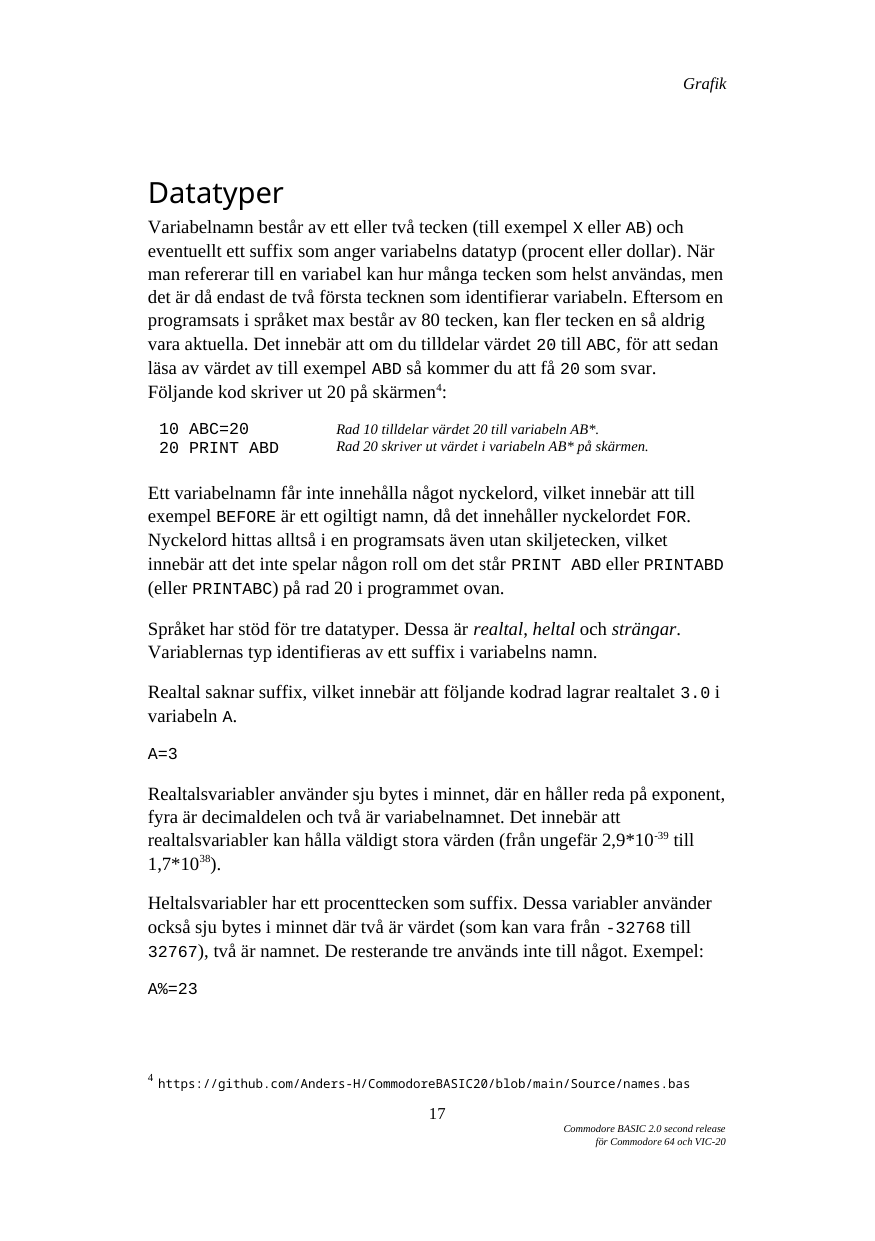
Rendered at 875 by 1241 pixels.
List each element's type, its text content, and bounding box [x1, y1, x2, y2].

text Heltalsvariabler har ett procenttecken som suffix. Dessa variabler använder också sju bytes i minnet där två är värdet (som kan vara från -32768 till 32767), två är namnet. De resterande tre används inte till något. Exempel: [148, 892, 726, 962]
text A=3 [148, 746, 726, 764]
text Ett variabelnamn får inte innehålla något nyckelord, vilket innebär att till exempel BEFORE är ett ogiltigt namn, då det innehåller nyckelordet FOR. Nyckelord hittas alltså i en programsats även utan skiljetecken, vilket innebär att det inte spelar någon roll om det står PRINT ABD eller PRINTABD (eller PRINTABC) på rad 20 i programmet ovan. [148, 458, 726, 599]
table_header Rad 10 tilldelar värdet 20 till variabeln AB*. Rad 20 skriver ut värdet i variabeln AB* på skärmen. [325, 421, 726, 458]
text Språket har stöd för tre datatyper. Dessa är realtal, heltal och strängar. Variablernas typ identifieras av ett suffix i variabelns namn. [148, 617, 726, 662]
subtitle Datatyper [148, 173, 726, 212]
text Realtal saknar suffix, vilket innebär att följande kodrad lagrar realtalet 3.0 i variabeln A. [148, 681, 726, 727]
text Variabelnamn består av ett eller två tecken (till exempel X eller AB) och eventuellt ett suffix som anger variabelns datatyp (procent eller dollar). När man refererar till en variabel kan hur många tecken som helst användas, men det är då endast de två första tecknen som identifierar variabeln. Eftersom en programsats i språket max består av 80 tecken, kan fler tecken en så aldrig vara aktuella. Det innebär att om du tilldelar värdet 20 till ABC, för att sedan läsa av värdet av till exempel ABD så kommer du att få 20 som svar. Följande kod skriver ut 20 på skärmen: [148, 216, 726, 402]
text Realtalsvariabler använder sju bytes i minnet, där en håller reda på exponent, fyra är decimaldelen och två är variabelnamnet. Det innebär att realtalsvariabler kan hålla väldigt stora värden (från ungefär 2,9*10-39 till 1,7*1038). [148, 783, 726, 874]
text A%=23 [148, 981, 726, 999]
table_header 10 ABC=20 20 PRINT ABD [148, 421, 325, 458]
